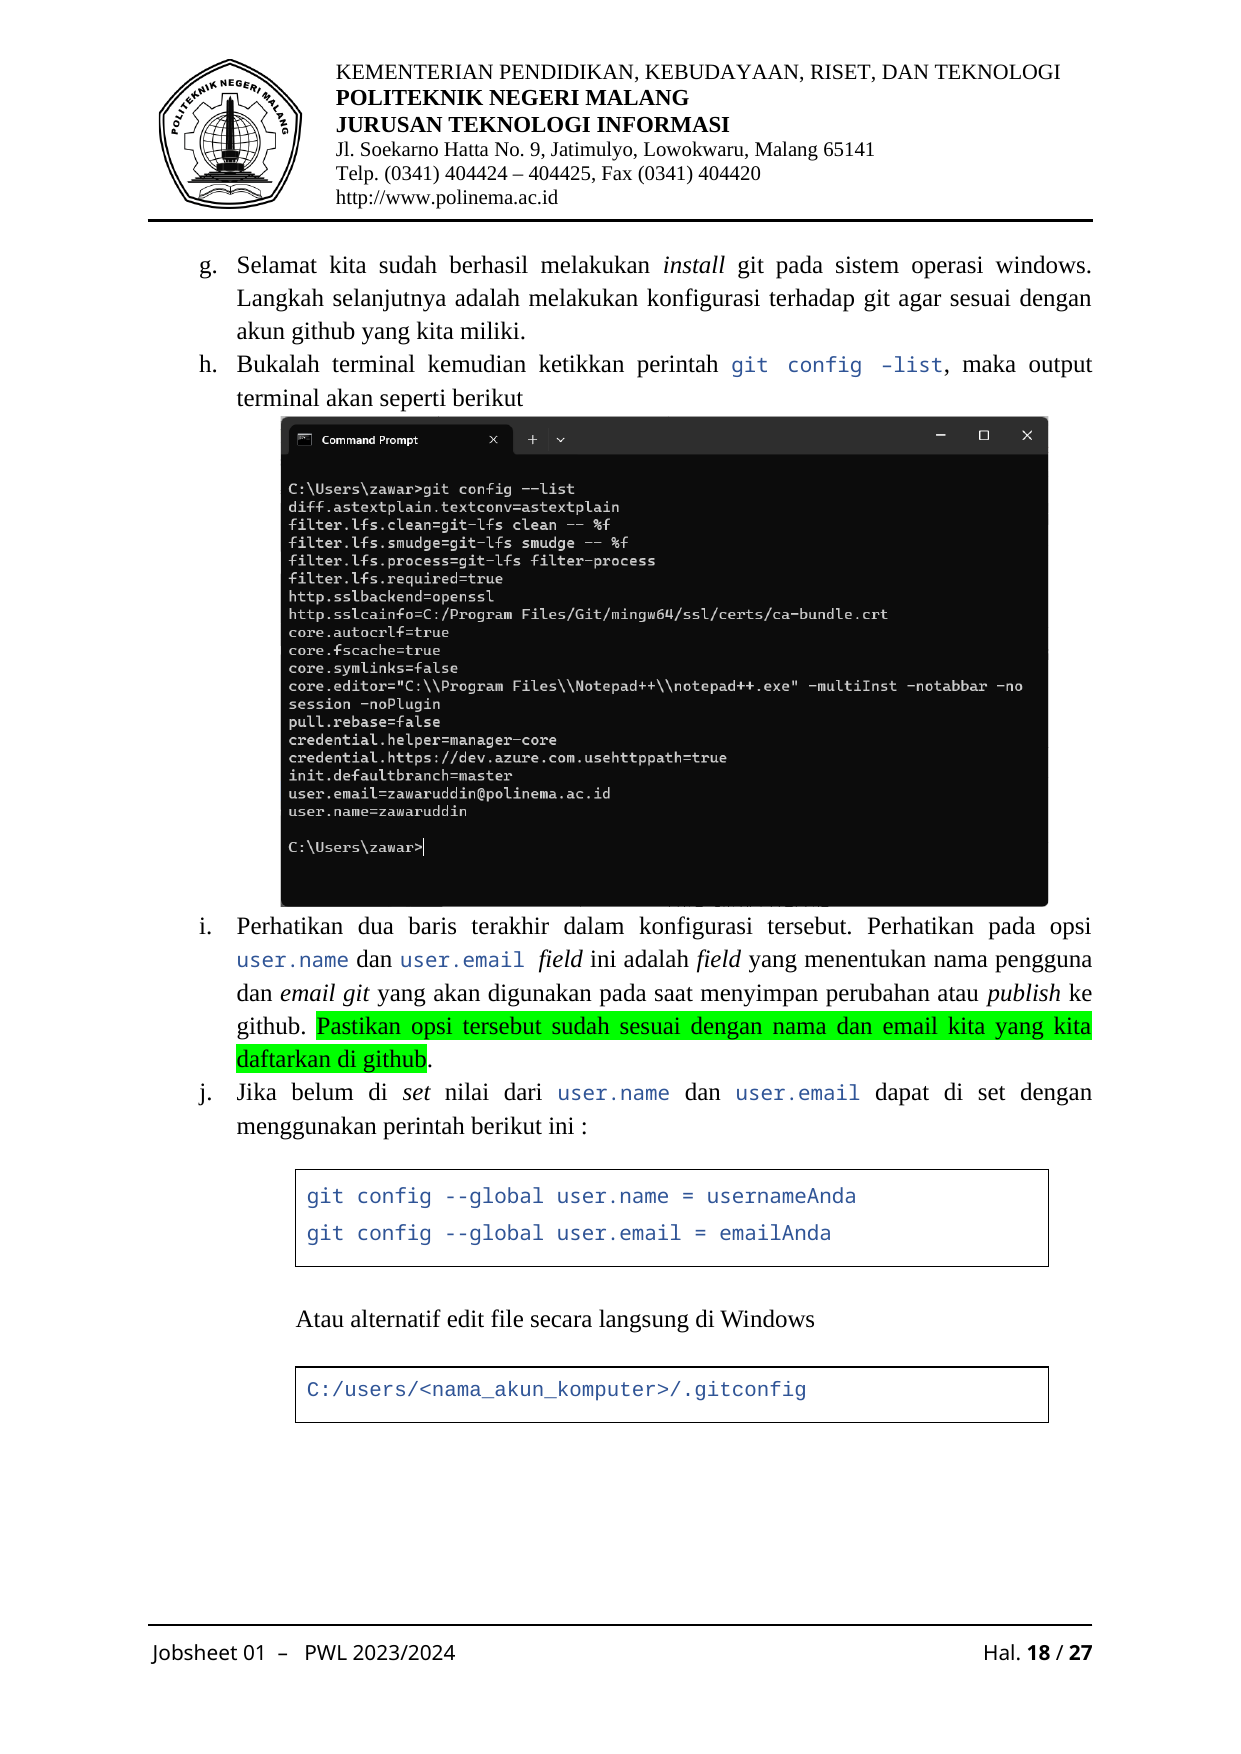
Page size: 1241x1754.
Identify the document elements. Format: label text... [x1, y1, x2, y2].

list Bukalah terminal kemudian ketikkan perintah git config –list, maka output terminal akan seperti berikut [199, 349, 1092, 412]
table_header C:/users/<nama_akun_komputer>/.gitconfig [296, 1368, 1048, 1422]
list Selamat kita sudah berhasil melakukan install git pada sistem operasi windows. Langkah selanjutnya adalah melakukan konfigurasi terhadap git agar sesuai dengan akun github yang kita miliki. [199, 250, 1092, 345]
picture [280, 416, 1049, 907]
table_header git config --global user.name = usernameAnda git config --global user.email = emailAnda [296, 1170, 1048, 1266]
picture [158, 59, 304, 209]
list Jika belum di set nilai dari user.name dan user.email dapat di set dengan menggunakan perintah berikut ini : [199, 1077, 1092, 1139]
list Perhatikan dua baris terakhir dalam konfigurasi tersebut. Perhatikan pada opsi user.name dan user.email field ini adalah field yang menentukan nama pengguna dan email git yang akan digunakan pada saat menyimpan perubahan atau publish ke github. Pastikan opsi tersebut sudah sesuai dengan nama dan email kita yang kita daftarkan di github. [199, 911, 1092, 1073]
text Atau alternatif edit file secara langsung di Windows [295, 1304, 1092, 1333]
